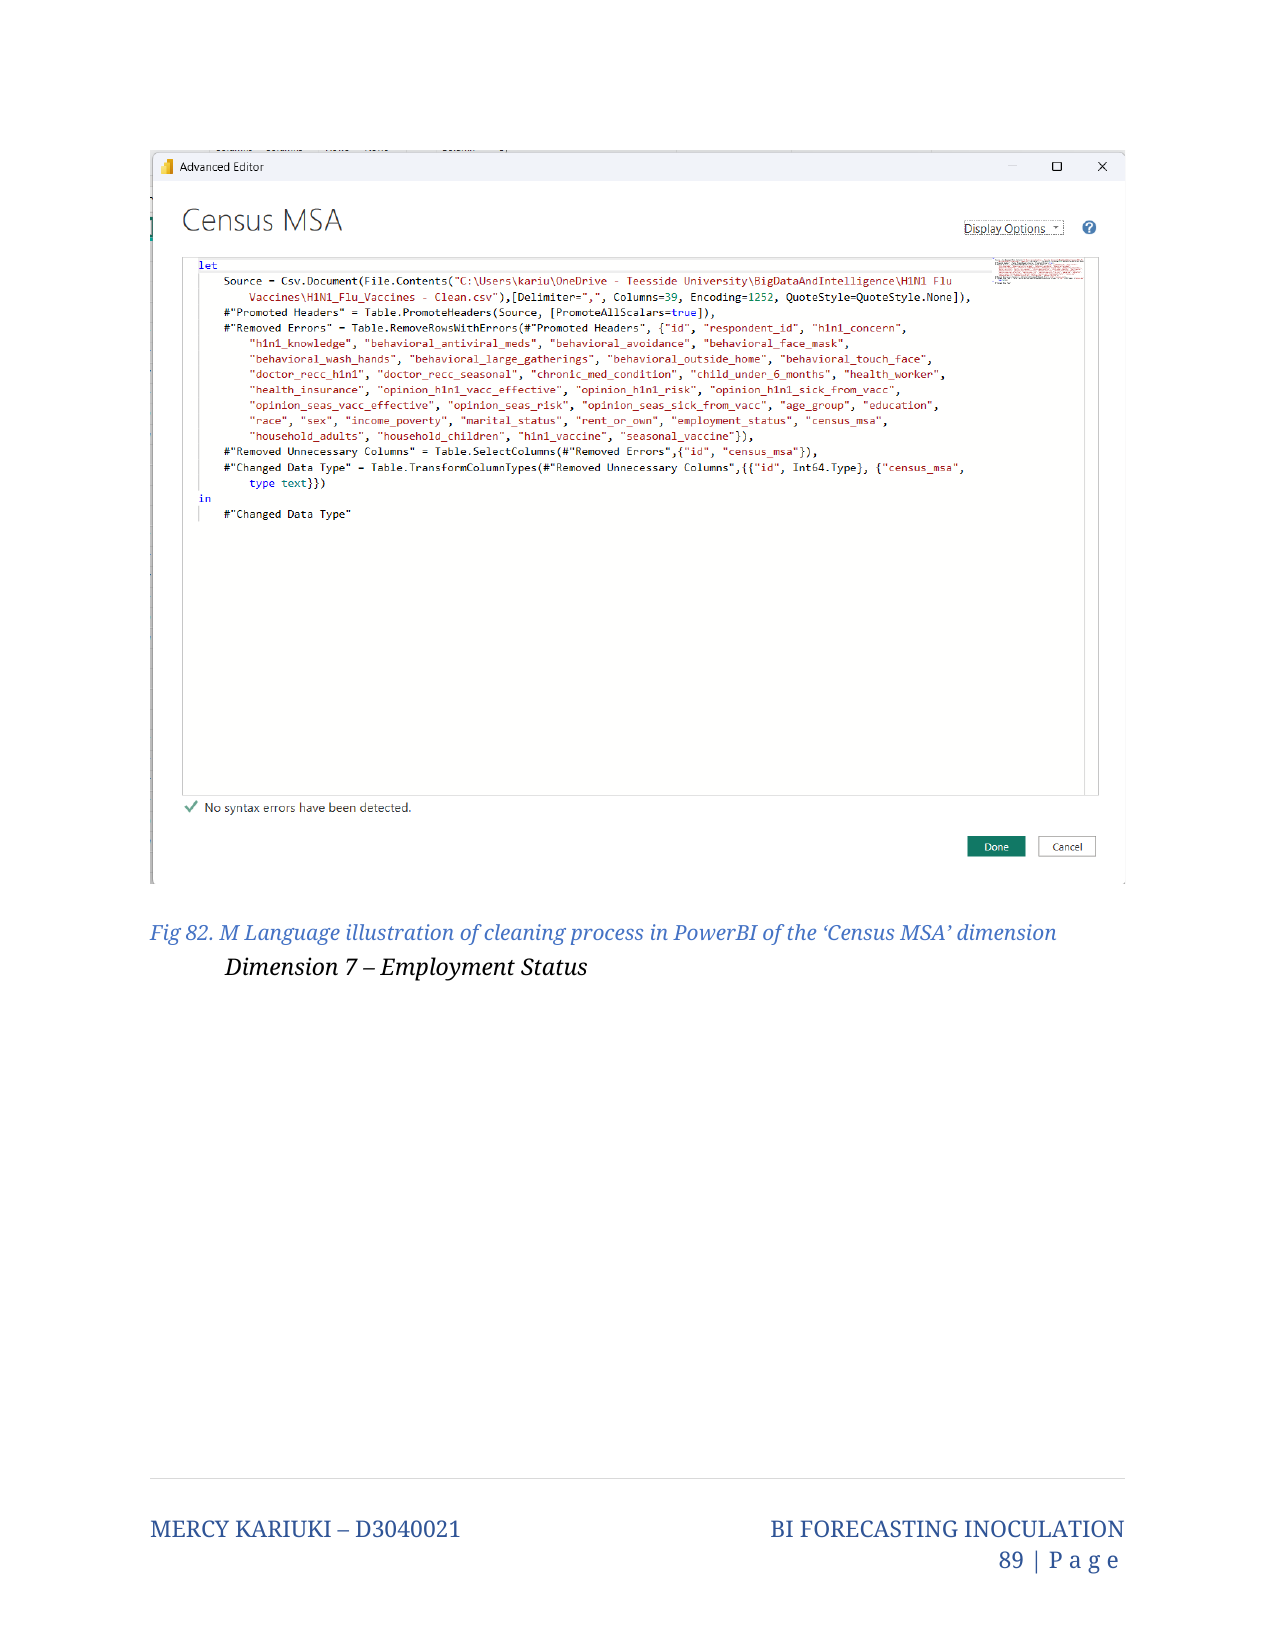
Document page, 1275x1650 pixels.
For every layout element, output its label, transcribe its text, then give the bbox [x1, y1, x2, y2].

text Dimension 7 – Employment Status [225, 951, 1125, 982]
subtitle Fig 82. M Language illustration of cleaning process in PowerBI of the ‘Census MSA’ dimension [150, 918, 1125, 946]
picture [150, 150, 1125, 884]
